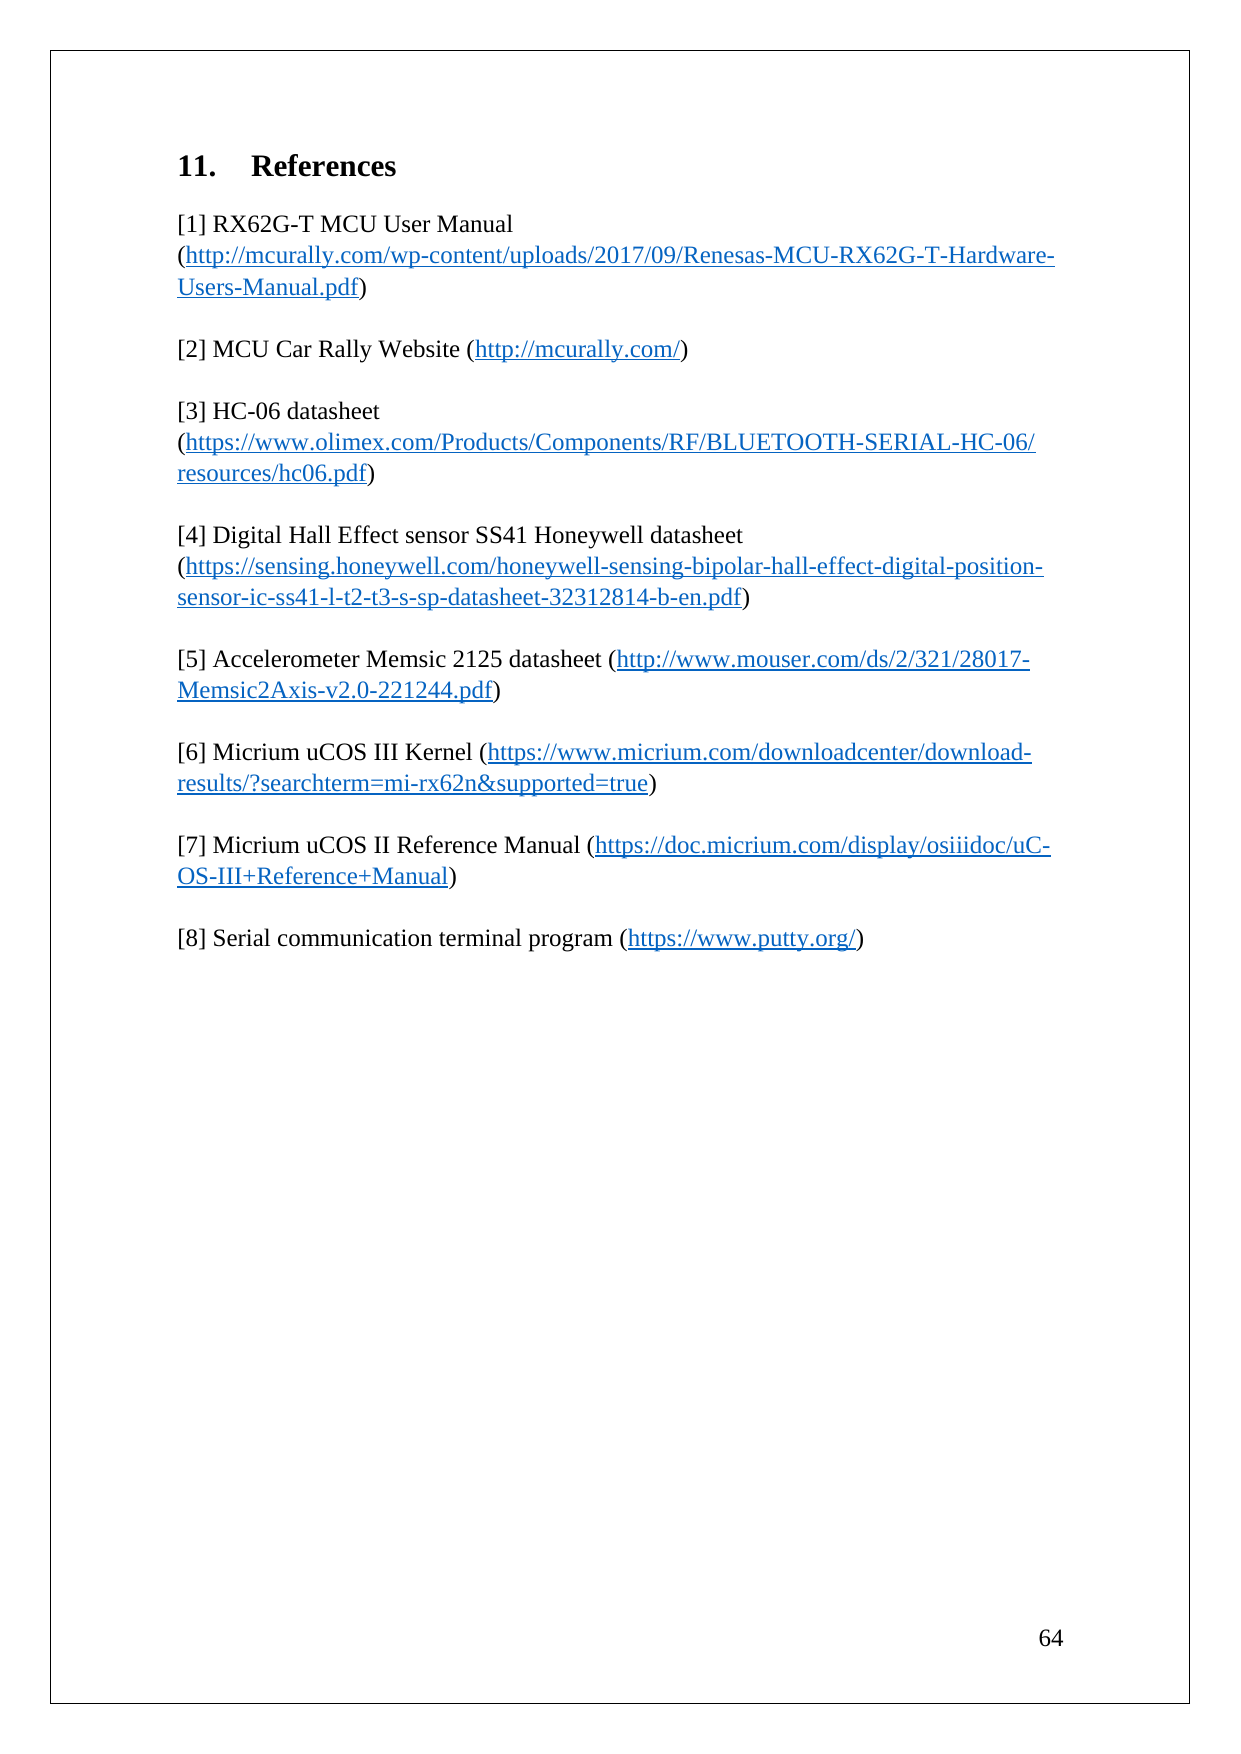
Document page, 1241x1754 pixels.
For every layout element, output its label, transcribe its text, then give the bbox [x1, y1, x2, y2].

text [1] RX62G-T MCU User Manual (http://mcurally.com/wp-content/uploads/2017/09/Renesas-MCU-RX62G-T-Hardware-Users-Manual.pdf) [177, 209, 1063, 300]
text [2] MCU Car Rally Website (http://mcurally.com/) [177, 334, 1063, 362]
text [8] Serial communication terminal program (https://www.putty.org/) [177, 923, 1063, 952]
text [3] HC-06 datasheet (https://www.olimex.com/Products/Components/RF/BLUETOOTH-SERIAL-HC-06/resources/hc06.pdf) [177, 396, 1063, 487]
text [4] Digital Hall Effect sensor SS41 Honeywell datasheet (https://sensing.honeywell.com/honeywell-sensing-bipolar-hall-effect-digital-position-sensor-ic-ss41-l-t2-t3-s-sp-datasheet-32312814-b-en.pdf) [177, 520, 1063, 611]
subtitle References [177, 148, 1063, 183]
text [6] Micrium uCOS III Kernel (https://www.micrium.com/downloadcenter/download-results/?searchterm=mi-rx62n&supported=true) [177, 737, 1063, 797]
text [5] Accelerometer Memsic 2125 datasheet (http://www.mouser.com/ds/2/321/28017-Memsic2Axis-v2.0-221244.pdf) [177, 644, 1063, 704]
text [7] Micrium uCOS II Reference Manual (https://doc.micrium.com/display/osiiidoc/uC-OS-III+Reference+Manual) [177, 830, 1063, 890]
